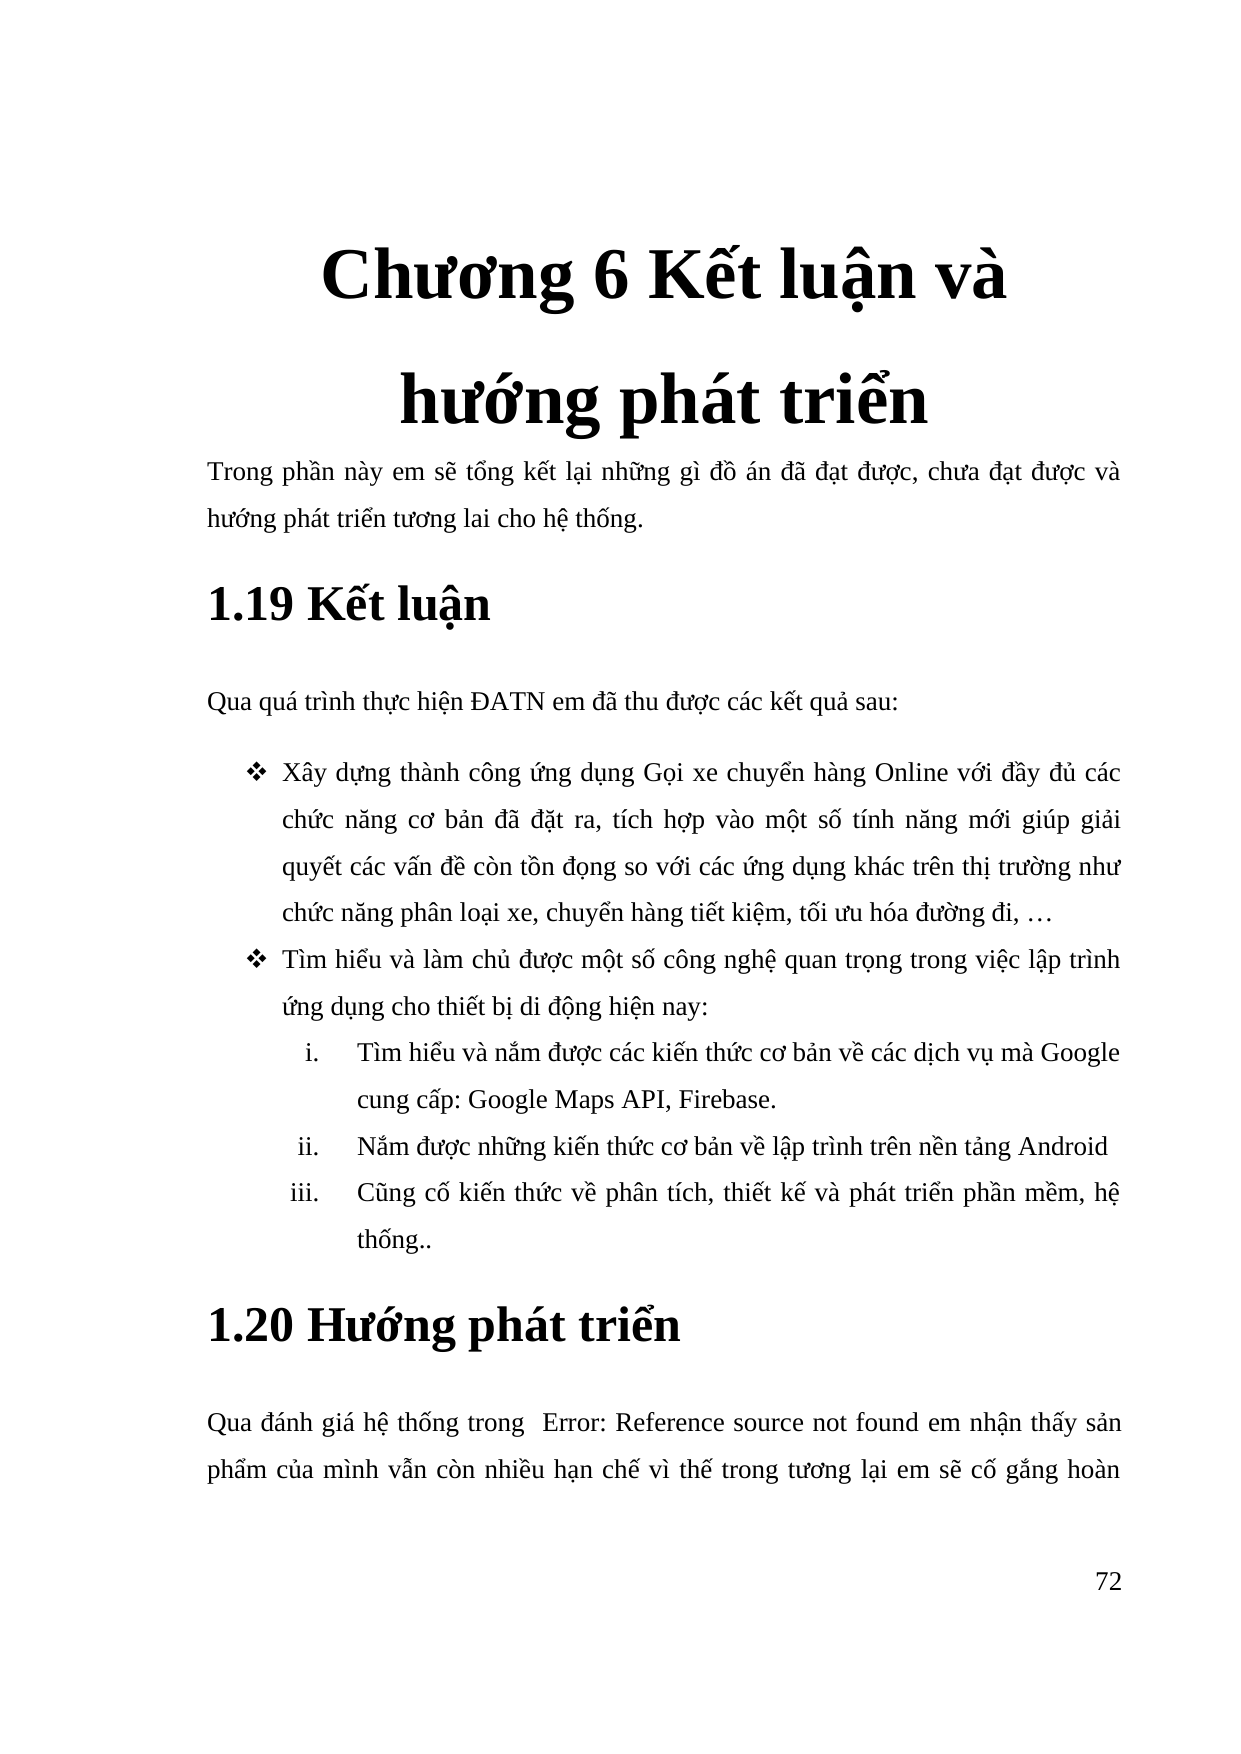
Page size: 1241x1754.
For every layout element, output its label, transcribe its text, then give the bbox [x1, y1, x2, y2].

text Qua quá trình thực hiện ĐATN em đã thu được các kết quả sau: [207, 684, 1122, 716]
subtitle Hướng phát triển [207, 1295, 1122, 1352]
list Cũng cố kiến thức về phân tích, thiết kế và phát triển phần mềm, hệ thống.. [319, 1176, 1122, 1254]
text Trong phần này em sẽ tổng kết lại những gì đồ án đã đạt được, chưa đạt được và hướng phát triển tương lai cho hệ thống. [207, 118, 1122, 533]
subtitle Kết luận và hướng phát triển [263, 230, 1065, 439]
list Tìm hiểu và nắm được các kiến thức cơ bản về các dịch vụ mà Google cung cấp: Google Maps API, Firebase. [319, 1036, 1122, 1114]
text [207, 1406, 1122, 1484]
list Nắm được những kiến thức cơ bản về lập trình trên nền tảng Android [319, 1130, 1122, 1161]
list Xây dựng thành công ứng dụng Gọi xe chuyển hàng Online với đầy đủ các chức năng cơ bản đã đặt ra, tích hợp vào một số tính năng mới giúp giải quyết các vấn đề còn tồn đọng so với các ứng dụng khác trên thị trường như chức năng phân loại xe, chuyển hàng tiết kiệm, tối ưu hóa đường đi, … [244, 756, 1122, 927]
subtitle Kết luận [207, 573, 1122, 631]
list Tìm hiểu và làm chủ được một số công nghệ quan trọng trong việc lập trình ứng dụng cho thiết bị di động hiện nay: [244, 943, 1122, 1021]
